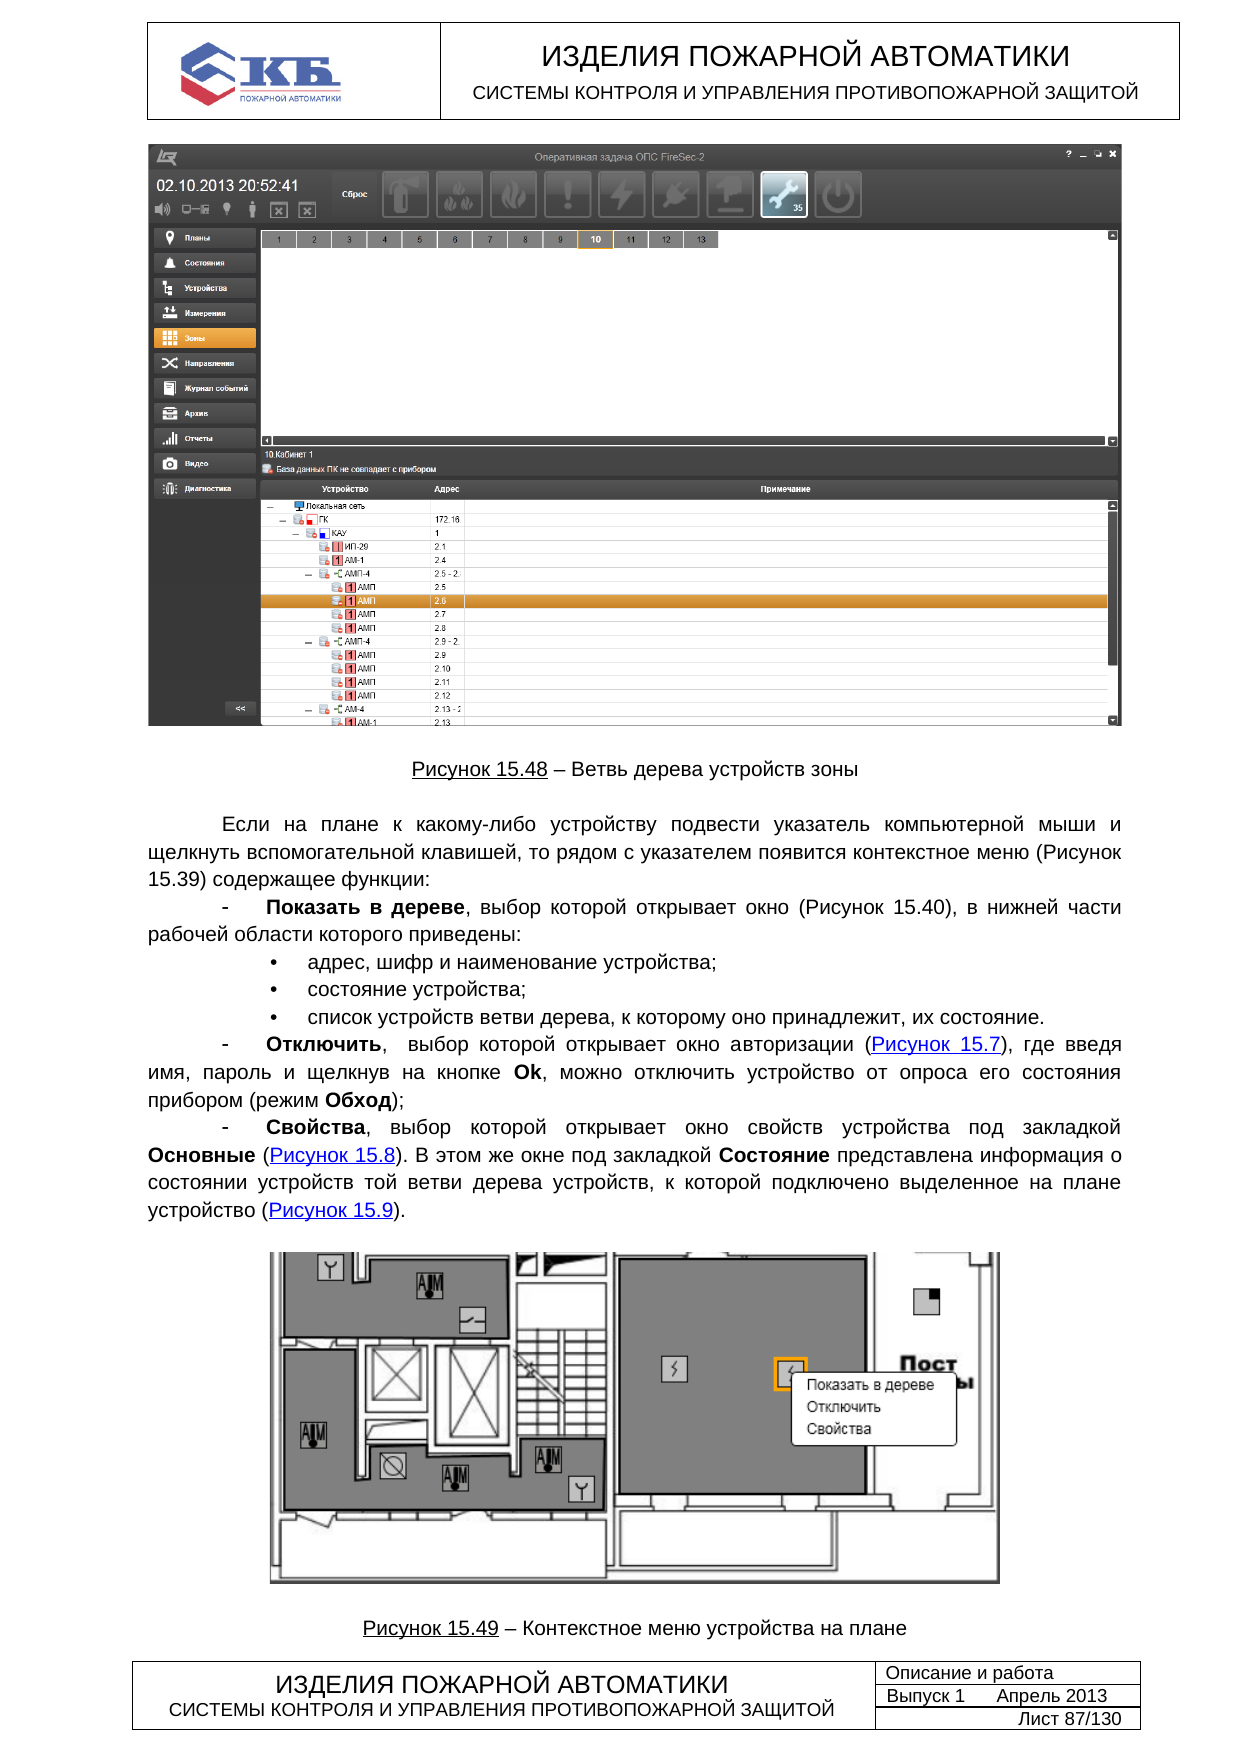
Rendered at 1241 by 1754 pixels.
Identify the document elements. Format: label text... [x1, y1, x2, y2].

picture [177, 34, 354, 115]
list список устройств ветви дерева, к которому оно принадлежит, их состояние. [270, 1005, 1122, 1029]
list адрес, шифр и наименование устройства; [270, 950, 1122, 974]
list Рисунок 15.49 – Контекстное меню устройства на плане [148, 1615, 1122, 1639]
picture [148, 144, 1122, 726]
list Свойства, выбор которой открывает окно свойств устройства под закладкой Основные (Рисунок 15.8). В этом же окне под закладкой Состояние представлена информация о состоянии устройств той ветви дерева устройств, к которой подключено выделенное на плане устройство (Рисунок 15.9). [148, 1115, 1122, 1221]
list Если на плане к какому-либо устройству подвести указатель компьютерной мыши и щелкнуть вспомогательной клавишей, то рядом с указателем появится контекстное меню (Рисунок 15.39) содержащее функции: [148, 812, 1122, 891]
picture [269, 1252, 1000, 1584]
list Рисунок 15.48 – Ветвь дерева устройств зоны [148, 757, 1122, 781]
list состояние устройства; [270, 977, 1122, 1001]
list Показать в дереве, выбор которой открывает окно (Рисунок 15.40), в нижней части рабочей области которого приведены: [148, 895, 1122, 946]
list Отключить, выбор которой открывает окно авторизации (Рисунок 15.7), где введя имя, пароль и щелкнув на кнопке Ok, можно отключить устройство от опроса его состояния прибором (режим Обход); [148, 1032, 1122, 1111]
